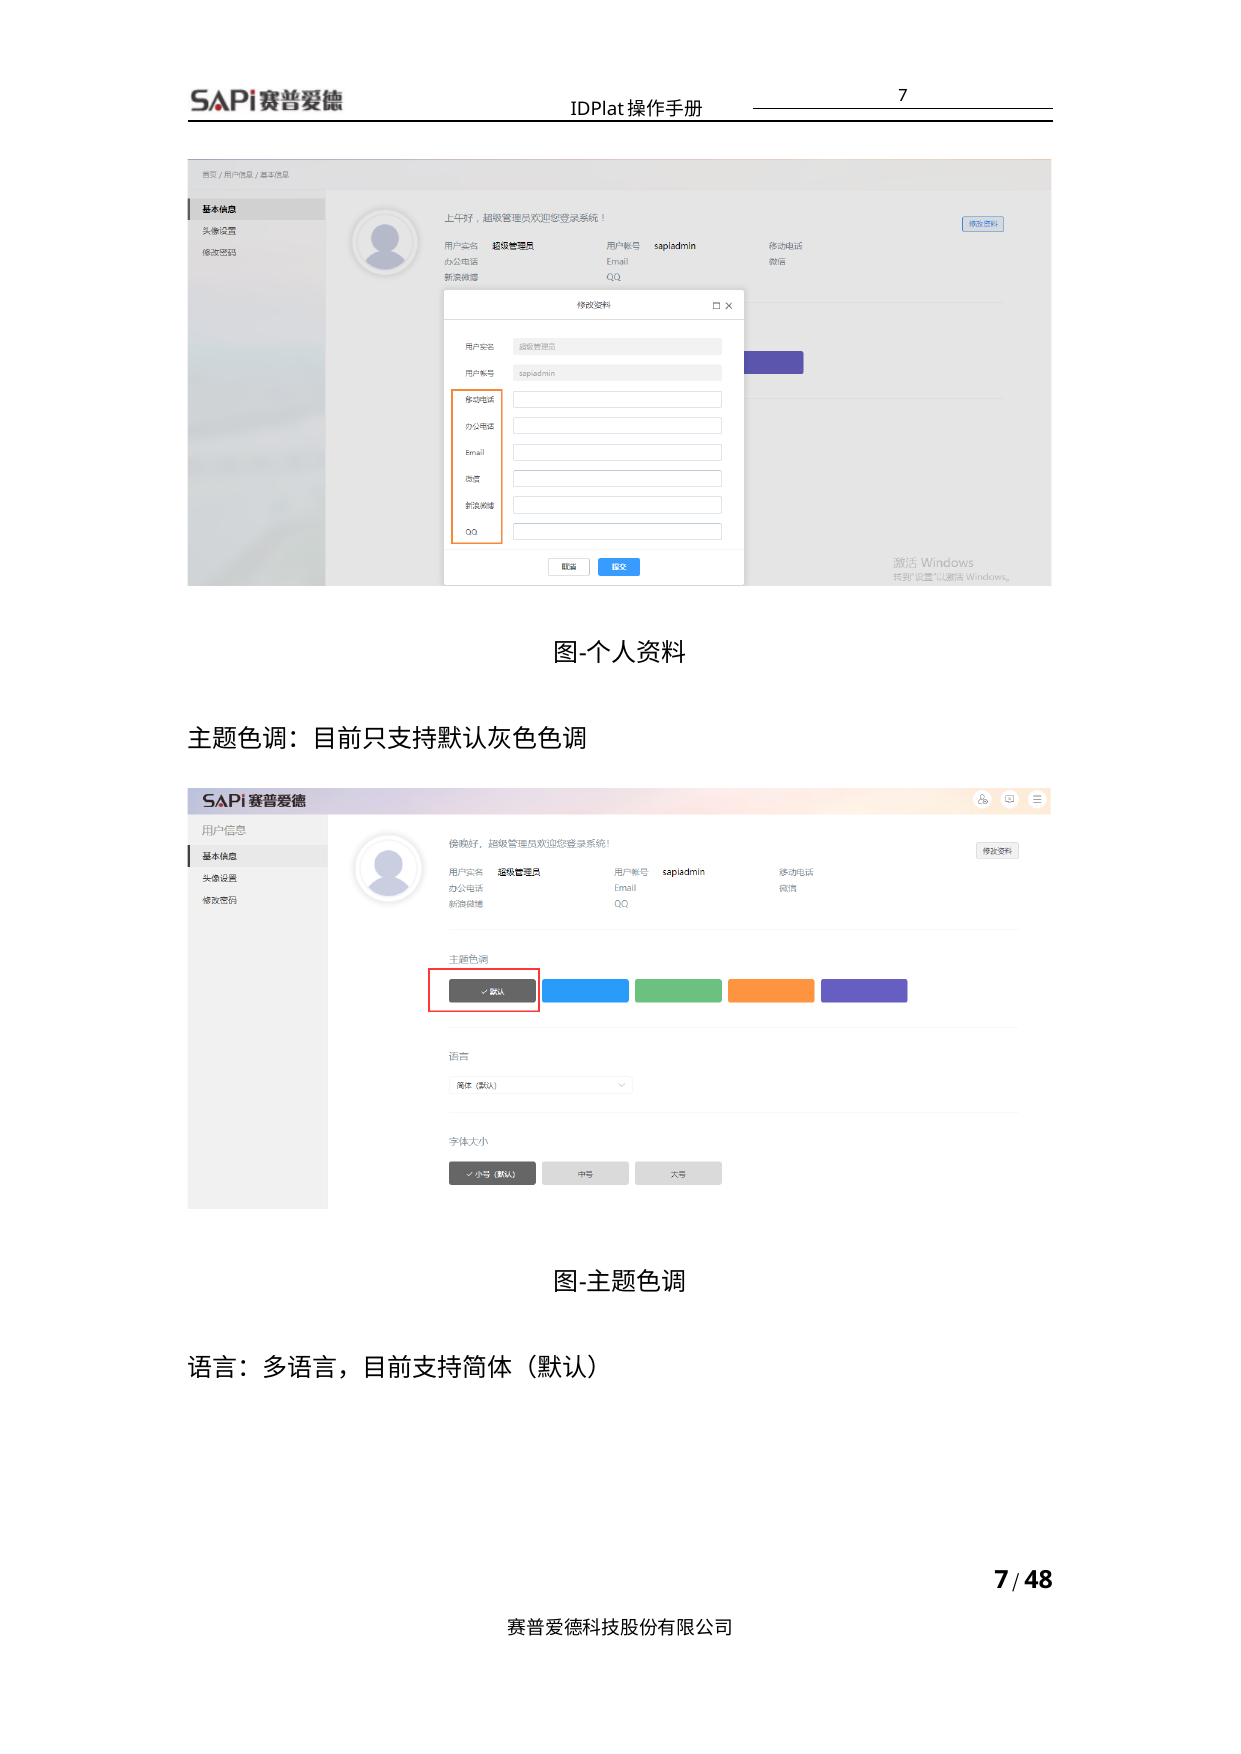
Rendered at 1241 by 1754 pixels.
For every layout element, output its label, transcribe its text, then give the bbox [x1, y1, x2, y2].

text 图-主题色调 [187, 1245, 1053, 1313]
text 主题色调：目前只支持默认灰色色调 [187, 702, 1053, 770]
text 语言：多语言，目前支持简体（默认） [187, 1331, 1053, 1399]
picture [187, 159, 1052, 586]
picture [187, 82, 346, 116]
picture [187, 788, 1051, 1209]
text 图-个人资料 [187, 616, 1053, 684]
